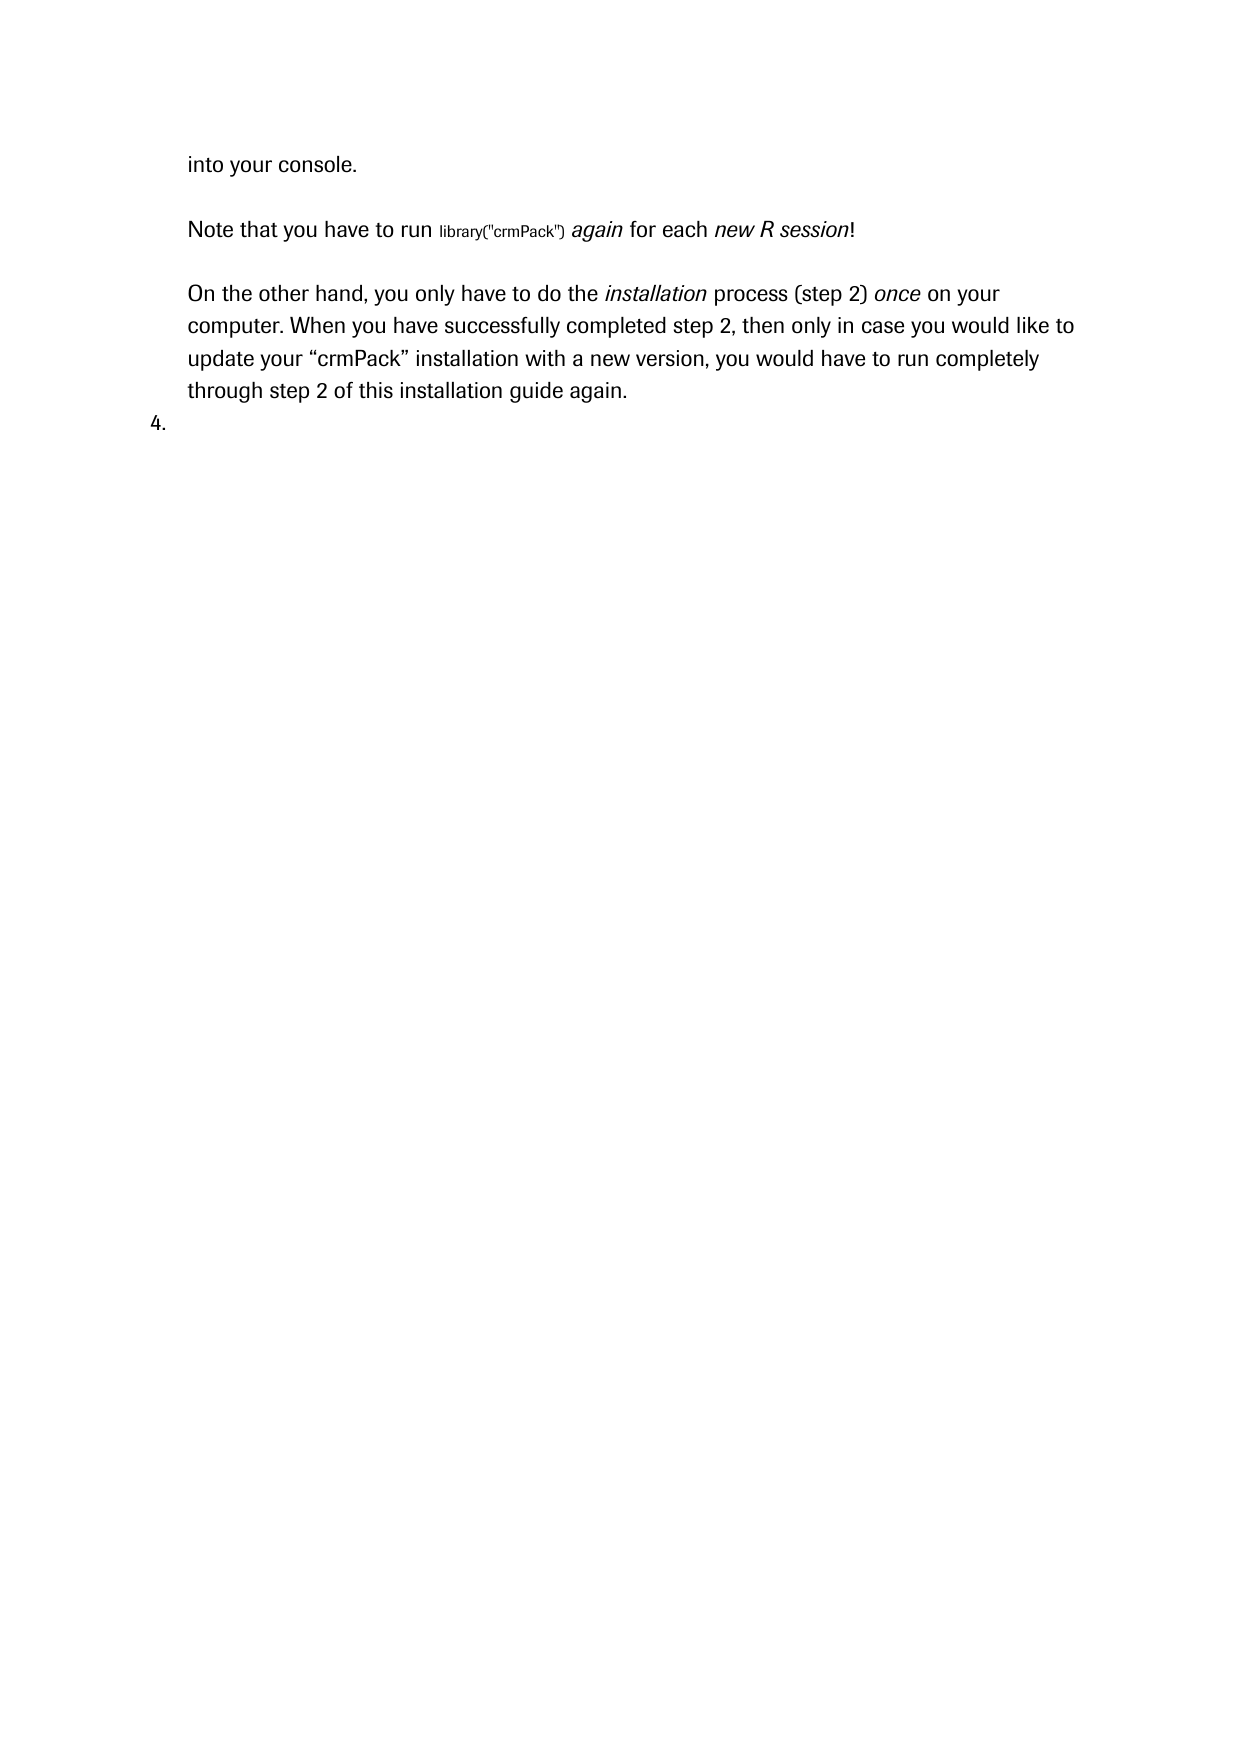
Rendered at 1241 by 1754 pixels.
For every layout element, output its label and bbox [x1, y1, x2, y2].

list [150, 150, 1090, 404]
